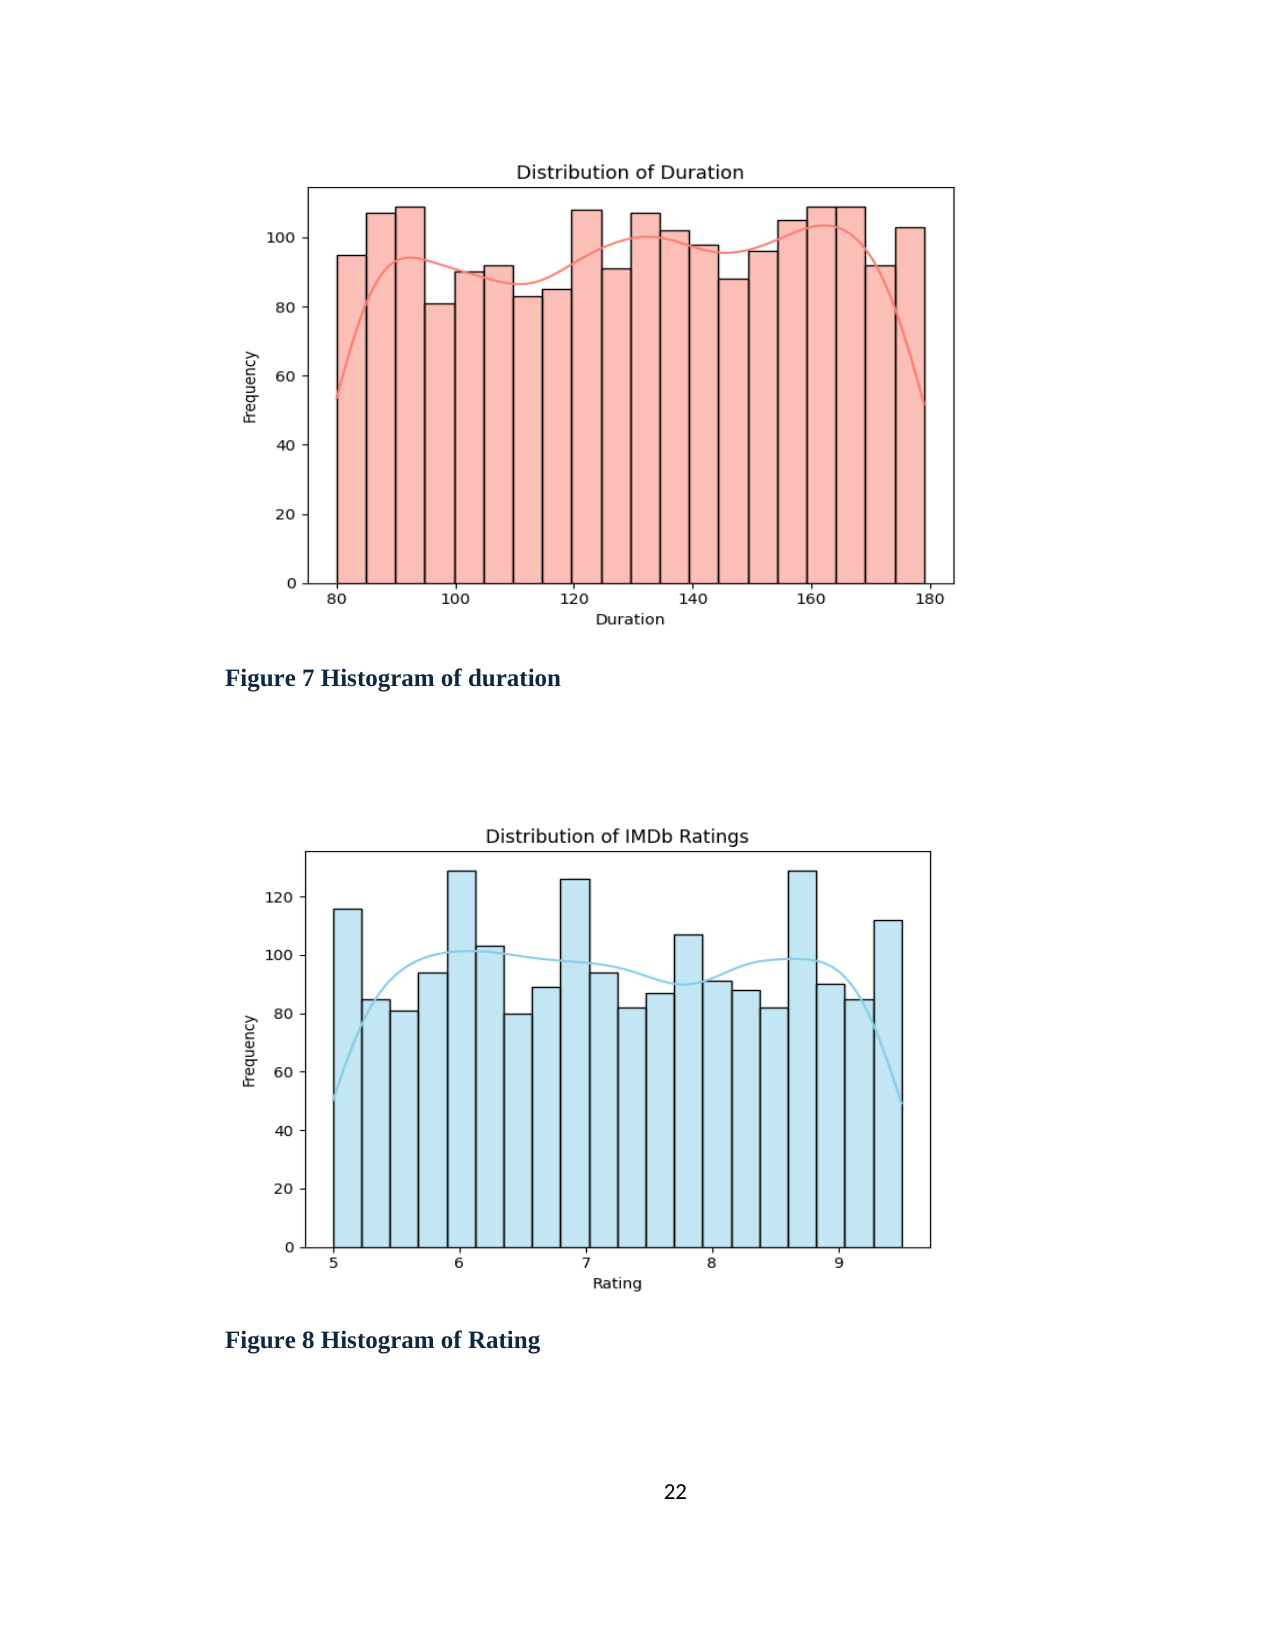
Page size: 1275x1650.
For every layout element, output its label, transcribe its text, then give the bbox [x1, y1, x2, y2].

picture [225, 150, 971, 643]
picture [225, 813, 947, 1307]
text Figure 8 Histogram of Rating [225, 1325, 1125, 1353]
text Figure 7 Histogram of duration [225, 663, 1125, 692]
